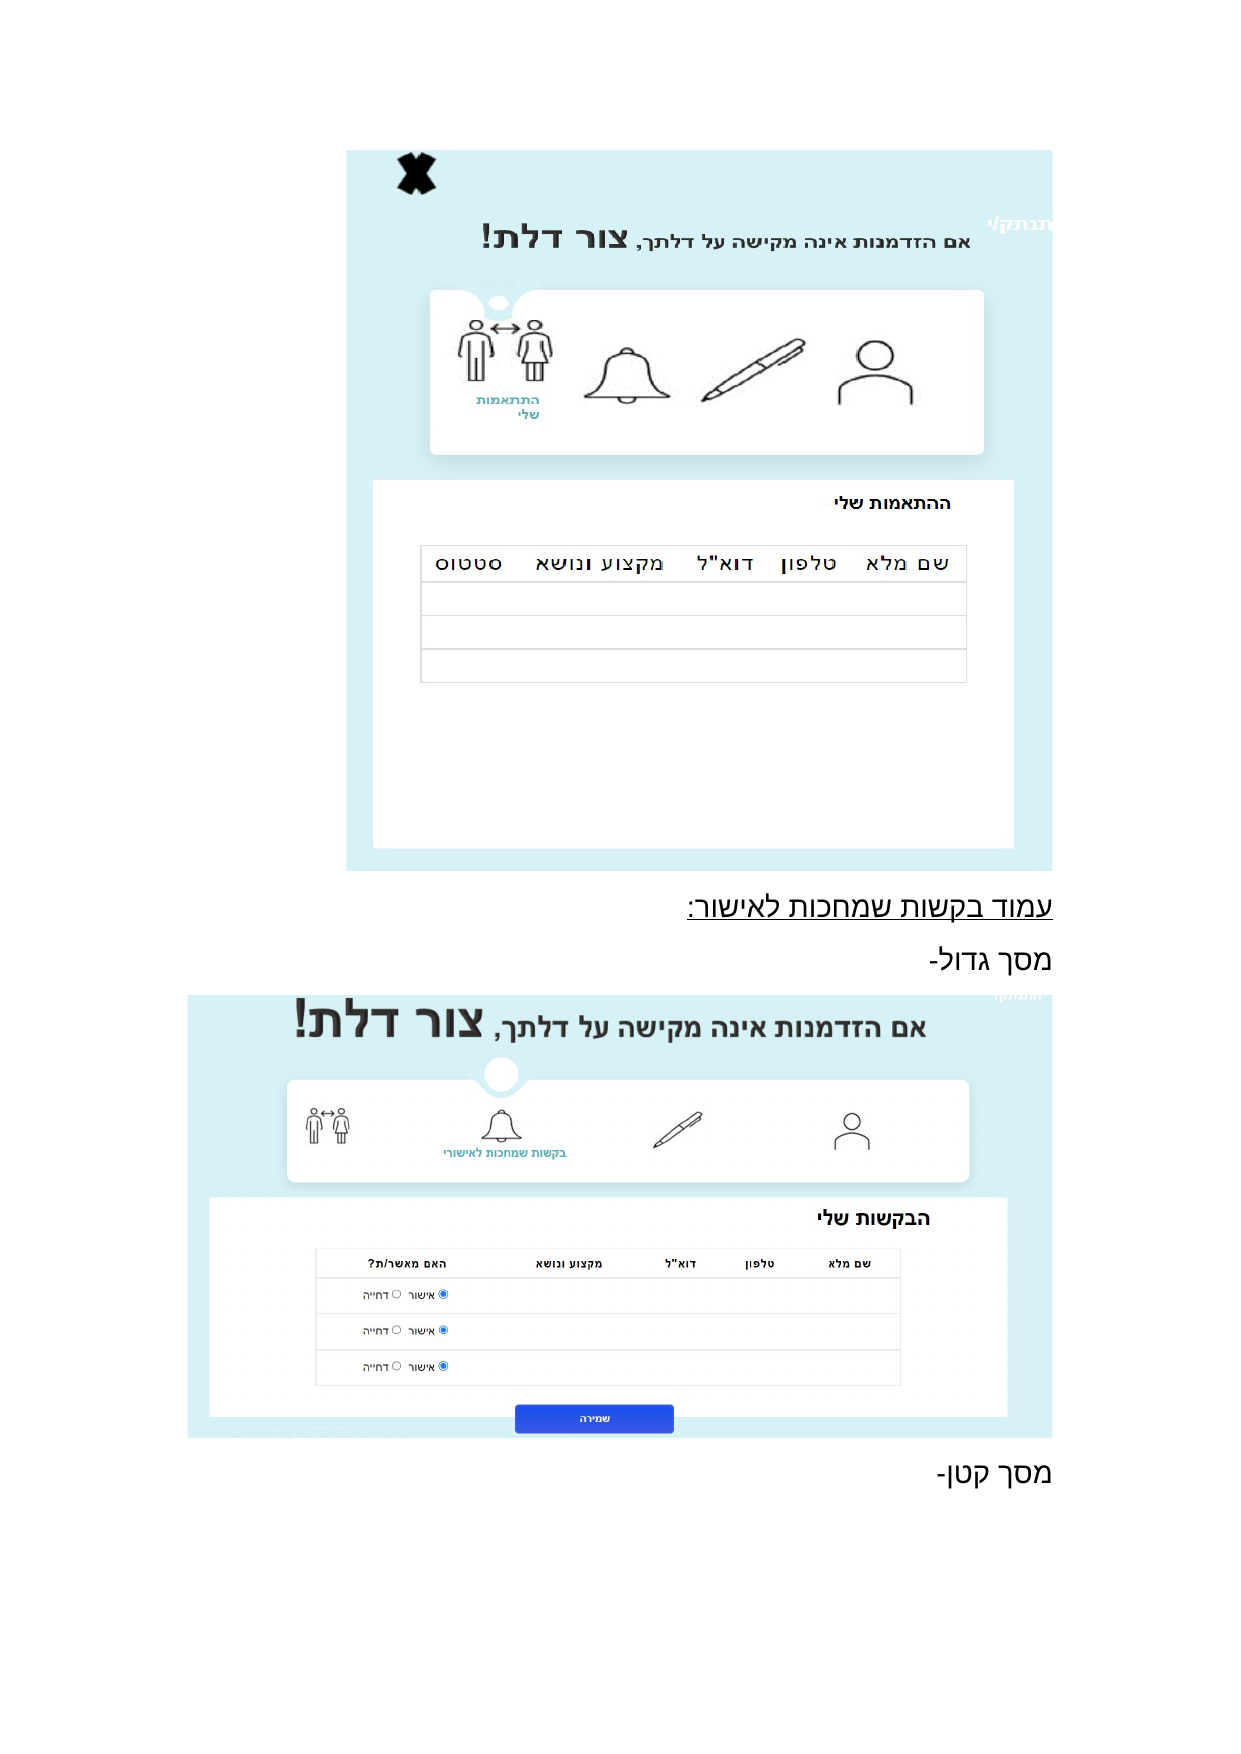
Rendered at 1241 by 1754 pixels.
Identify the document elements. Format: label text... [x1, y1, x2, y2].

text מסך גדול- [187, 942, 1053, 976]
text עמוד בקשות שמחכות לאישור: [187, 890, 1053, 923]
text מסך קטן- [187, 1456, 1053, 1490]
picture [346, 150, 1053, 871]
picture [187, 995, 1053, 1438]
